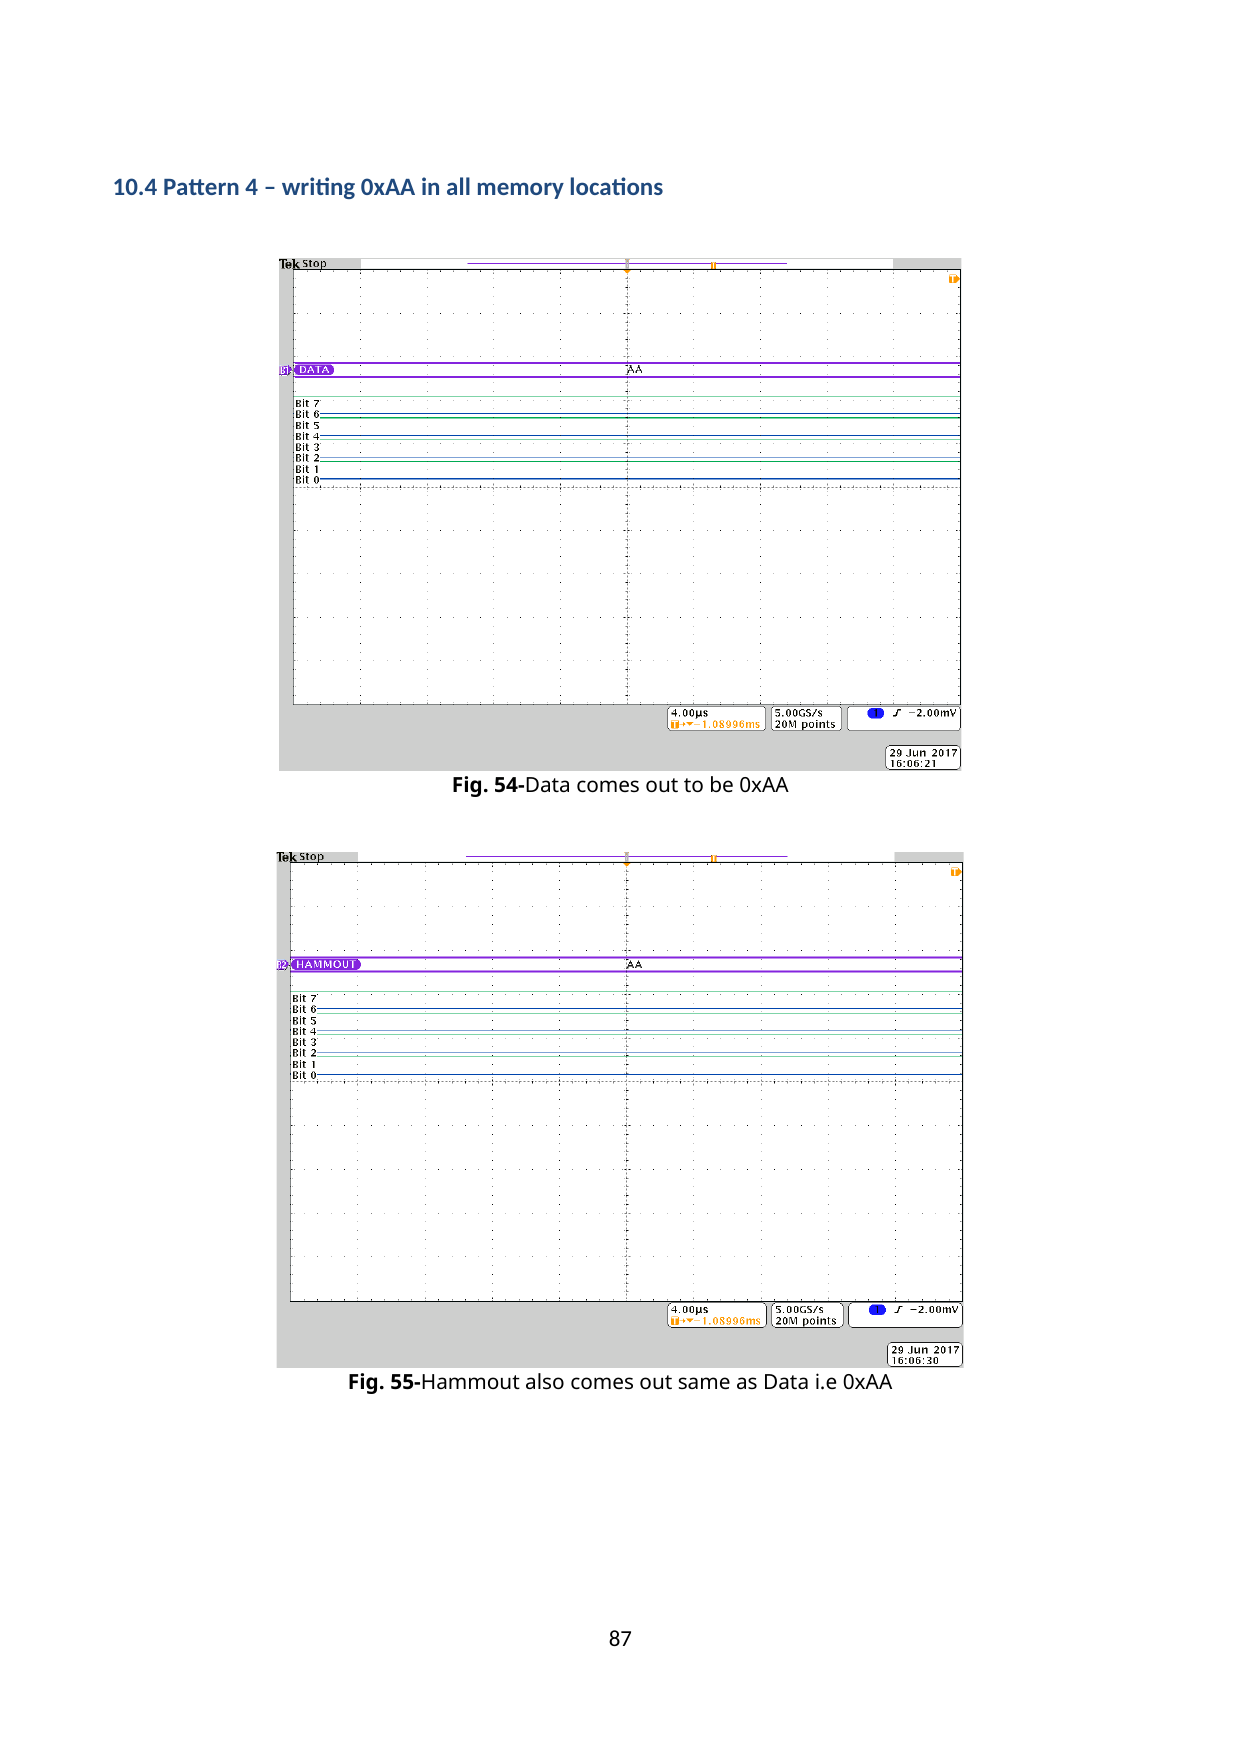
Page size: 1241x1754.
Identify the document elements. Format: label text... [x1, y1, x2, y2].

picture [279, 258, 962, 771]
text Fig. 55-Hammout also comes out same as Data i.e 0xAA [112, 1367, 1128, 1396]
text Fig. 54-Data comes out to be 0xAA [112, 771, 1128, 799]
subtitle 10.4 Pattern 4 – writing 0xAA in all memory locations [112, 171, 1128, 201]
picture [276, 852, 964, 1368]
